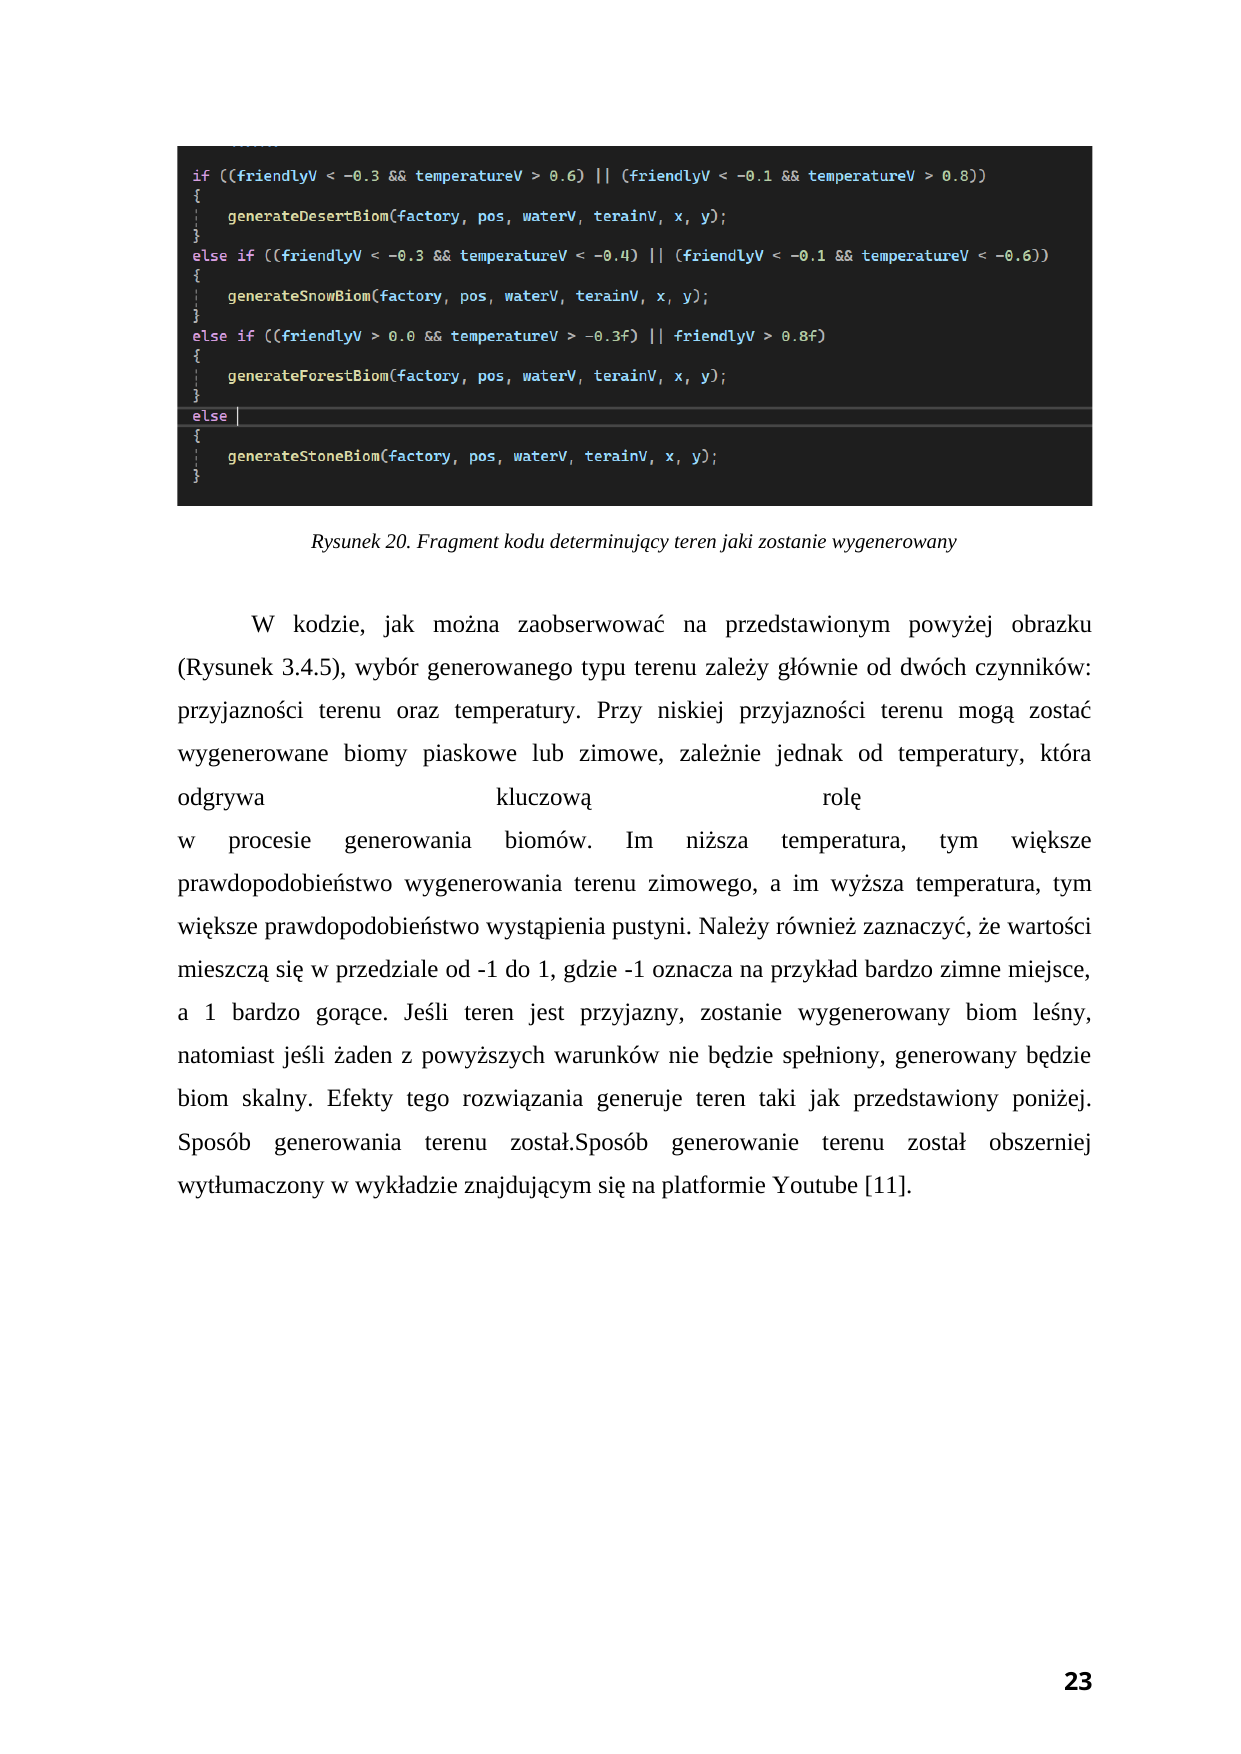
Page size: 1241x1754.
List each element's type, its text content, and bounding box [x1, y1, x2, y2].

text Rysunek 20. Fragment kodu determinujący teren jaki zostanie wygenerowany [177, 529, 1092, 553]
subtitle W kodzie, jak można zaobserwować na przedstawionym powyżej obrazku (Rysunek 3.4.5), wybór generowanego typu terenu zależy głównie od dwóch czynników: przyjazności terenu oraz temperatury. Przy niskiej przyjazności terenu mogą zostać wygenerowane biomy piaskowe lub zimowe, zależnie jednak od temperatury, która odgrywa kluczową rolę w procesie generowania biomów. Im niższa temperatura, tym większe prawdopodobieństwo wygenerowania terenu zimowego, a im wyższa temperatura, tym większe prawdopodobieństwo wystąpienia pustyni. Należy również zaznaczyć, że wartości mieszczą się w przedziale od -1 do 1, gdzie -1 oznacza na przykład bardzo zimne miejsce, a 1 bardzo gorące. Jeśli teren jest przyjazny, zostanie wygenerowany biom leśny, natomiast jeśli żaden z powyższych warunków nie będzie spełniony, generowany będzie biom skalny. Efekty tego rozwiązania generuje teren taki jak przedstawiony poniżej. Sposób generowania terenu został.Sposób generowanie terenu został obszerniej wytłumaczony w wykładzie znajdującym się na platformie Youtube [11]. [177, 609, 1092, 1198]
picture [177, 146, 1093, 506]
